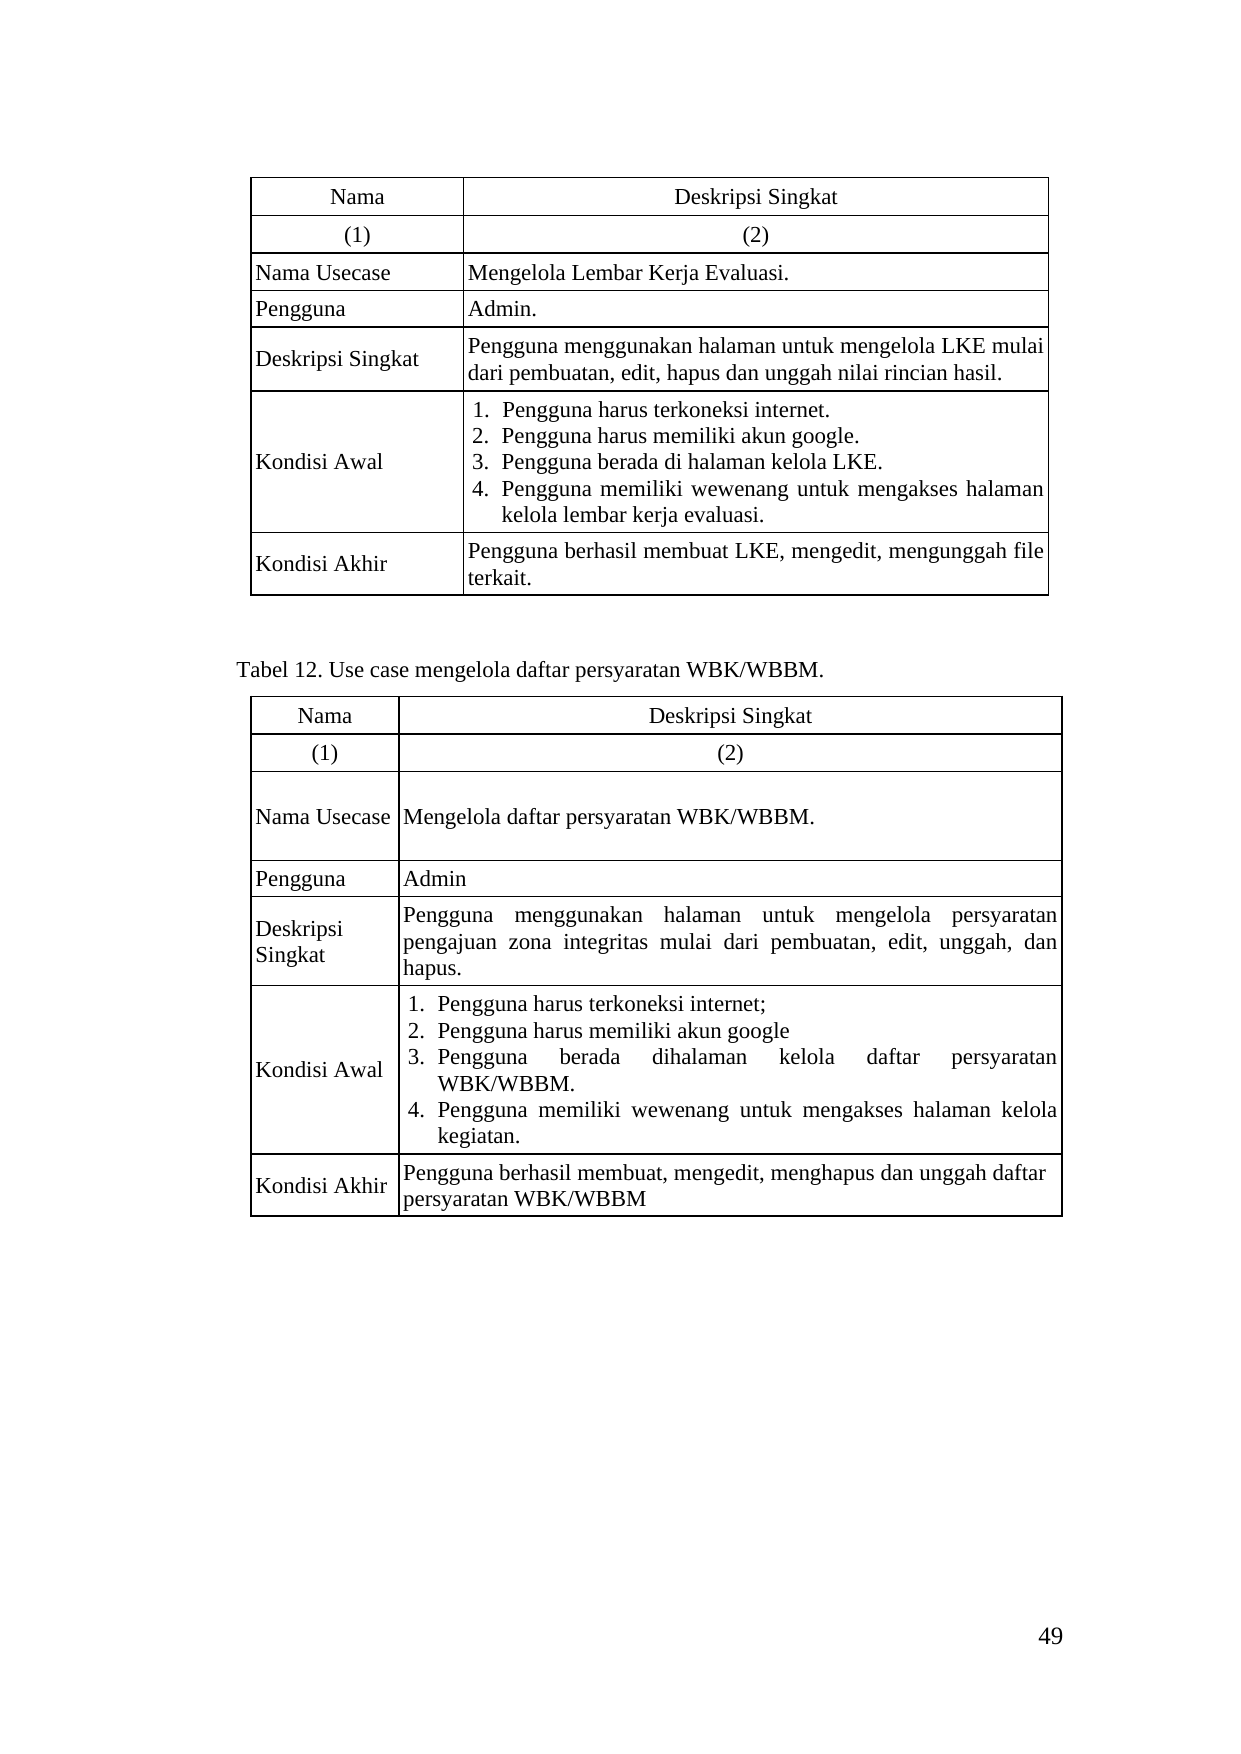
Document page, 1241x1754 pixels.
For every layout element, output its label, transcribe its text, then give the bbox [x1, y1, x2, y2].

table_cell Pengguna [252, 291, 463, 326]
text Tabel 12. Use case mengelola daftar persyaratan WBK/WBBM. [236, 656, 1063, 682]
table_header Deskripsi Singkat [464, 178, 1048, 215]
table_cell Pengguna berhasil membuat, mengedit, menghapus dan unggah daftar persyaratan WBK/WBBM [400, 1155, 1061, 1215]
table_header Nama [252, 697, 398, 733]
table_cell Kondisi Awal [252, 986, 398, 1153]
table_cell Pengguna harus terkoneksi internet; Pengguna harus memiliki akun google Pengguna berada dihalaman kelola daftar persyaratan WBK/WBBM. Pengguna memiliki wewenang untuk mengakses halaman kelola kegiatan. [400, 986, 1061, 1153]
table_cell (1) [252, 216, 463, 252]
table_cell Deskripsi Singkat [252, 897, 398, 985]
table_cell Pengguna berhasil membuat LKE, mengedit, mengunggah file terkait. [464, 533, 1048, 594]
table_cell Admin [400, 861, 1061, 896]
table_cell Deskripsi Singkat [252, 328, 463, 390]
table_header Deskripsi Singkat [400, 697, 1061, 733]
table_cell Admin. [464, 291, 1048, 326]
table_cell Kondisi Akhir [252, 1155, 398, 1215]
table_cell Mengelola Lembar Kerja Evaluasi. [464, 254, 1048, 290]
table_cell Kondisi Akhir [252, 533, 463, 594]
table_cell Nama Usecase [252, 772, 398, 859]
table_cell (2) [464, 216, 1048, 252]
table_cell Pengguna [252, 861, 398, 896]
table_cell Nama Usecase [252, 254, 463, 290]
table_cell (2) [400, 735, 1061, 771]
table_header Nama [252, 178, 463, 215]
table_cell (1) [252, 735, 398, 771]
table_cell Pengguna menggunakan halaman untuk mengelola LKE mulai dari pembuatan, edit, hapus dan unggah nilai rincian hasil. [464, 328, 1048, 390]
table_cell Mengelola daftar persyaratan WBK/WBBM. [400, 772, 1061, 859]
table_cell Kondisi Awal [252, 392, 463, 532]
table_cell Pengguna harus terkoneksi internet. Pengguna harus memiliki akun google. Pengguna berada di halaman kelola LKE. Pengguna memiliki wewenang untuk mengakses halaman kelola lembar kerja evaluasi. [464, 392, 1048, 532]
table_cell Pengguna menggunakan halaman untuk mengelola persyaratan pengajuan zona integritas mulai dari pembuatan, edit, unggah, dan hapus. [400, 897, 1061, 985]
